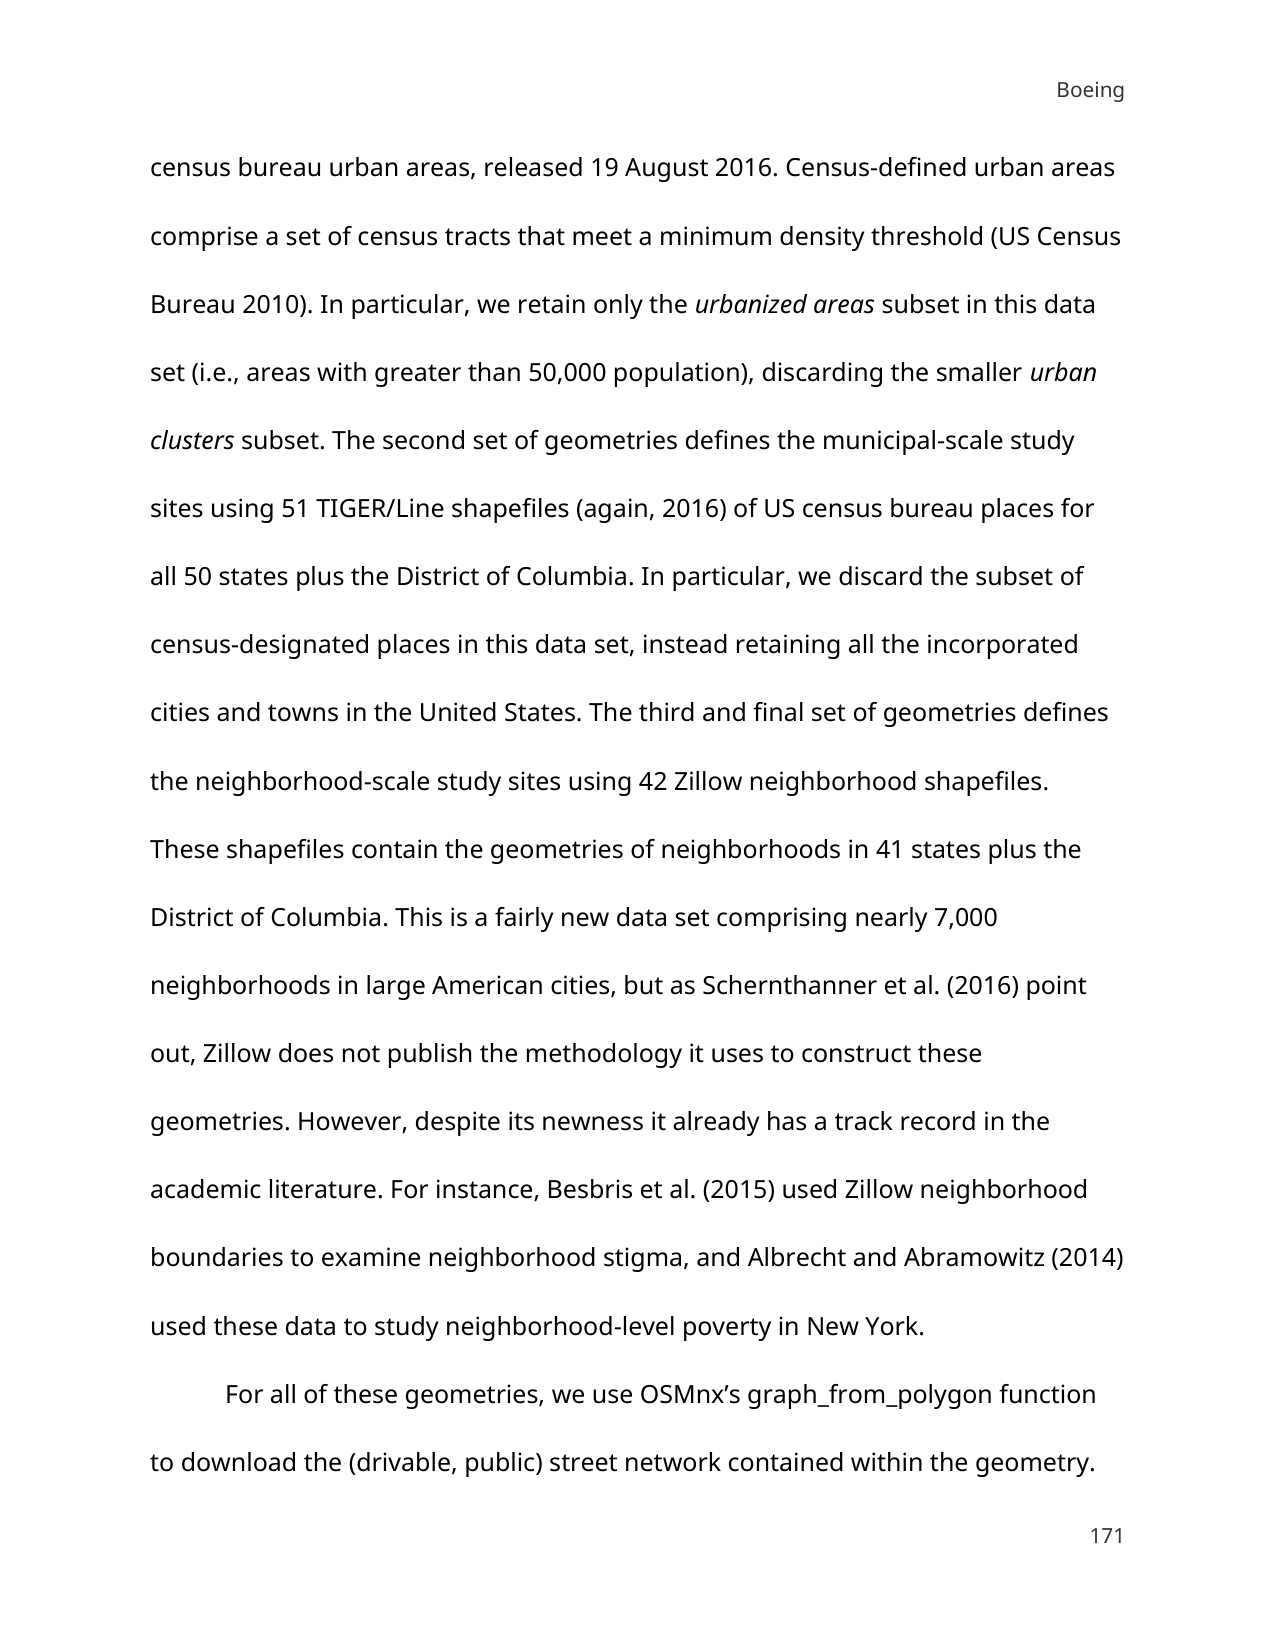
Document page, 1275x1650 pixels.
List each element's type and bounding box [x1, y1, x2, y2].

text [150, 150, 1125, 1342]
text [150, 1376, 1125, 1478]
